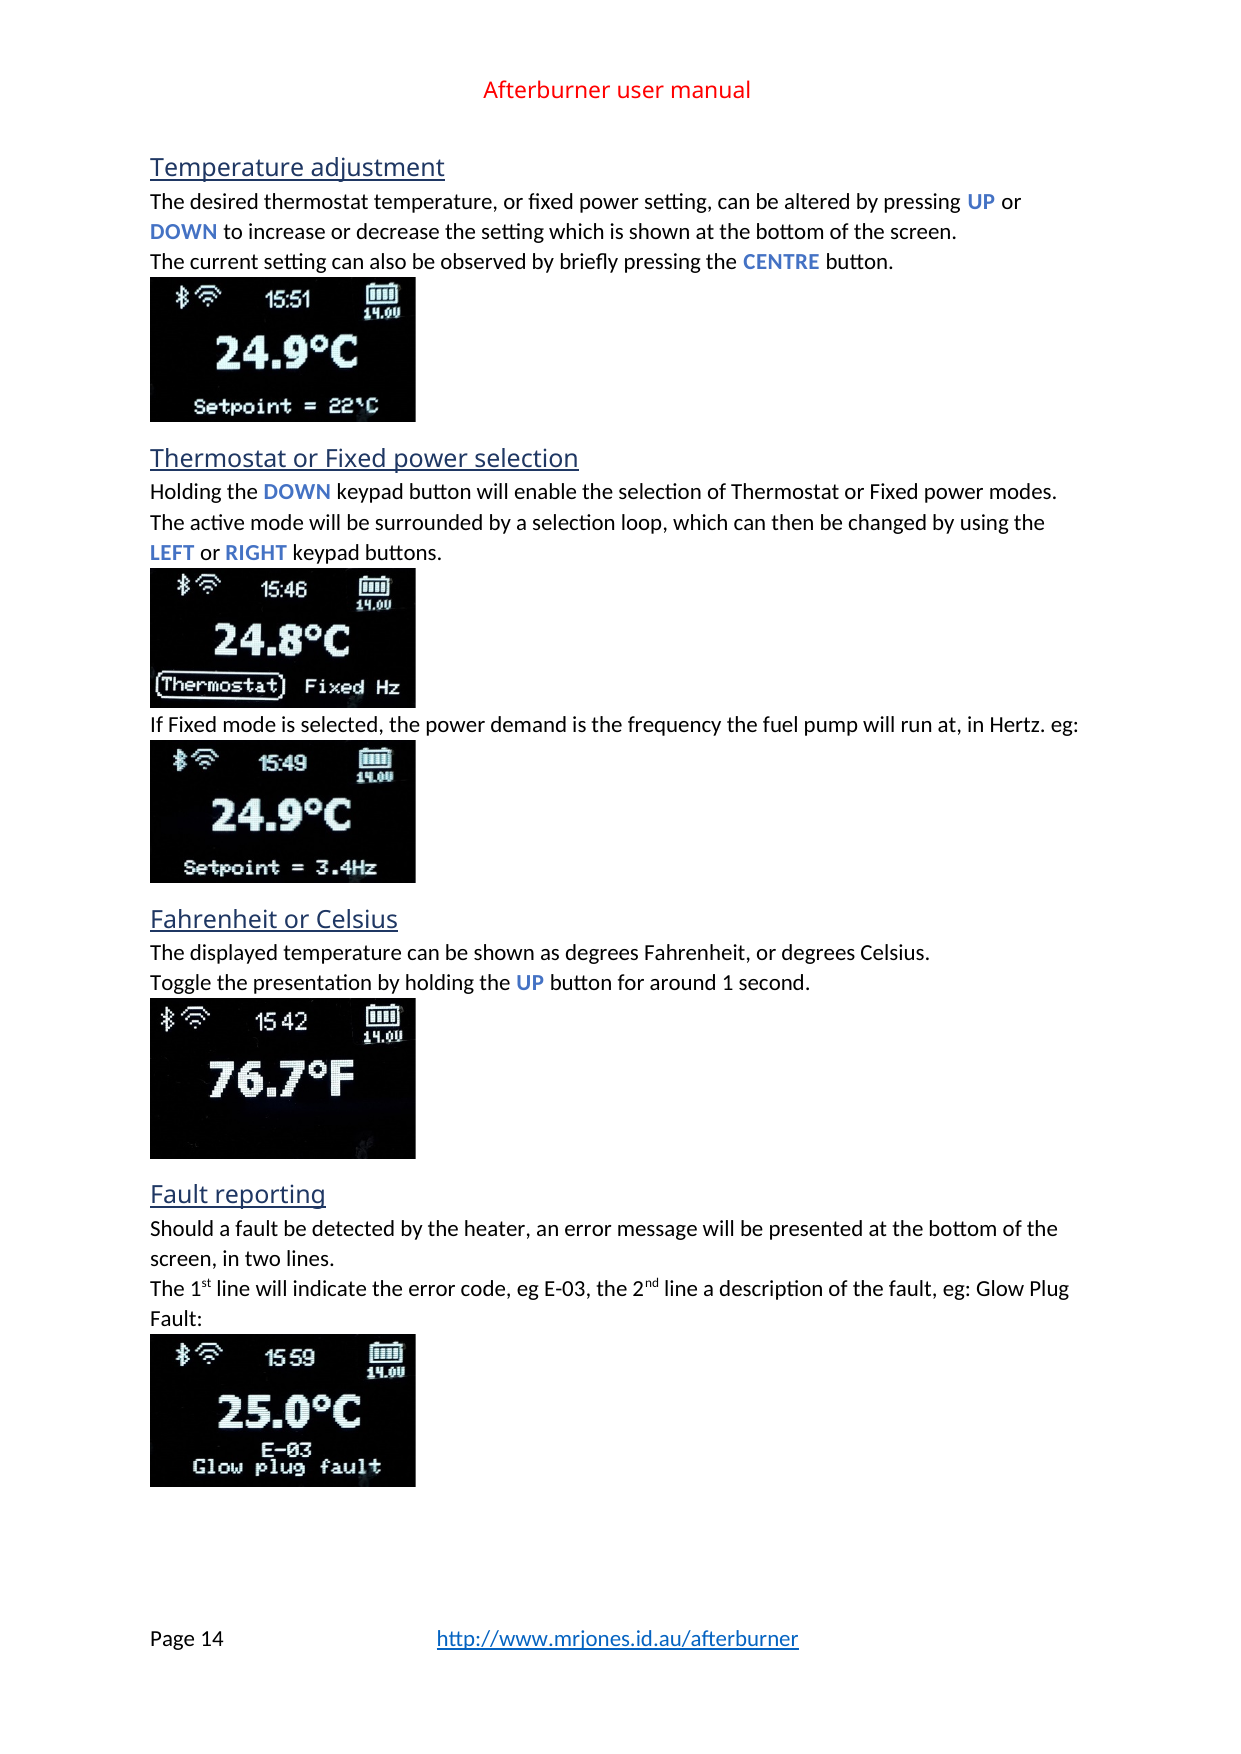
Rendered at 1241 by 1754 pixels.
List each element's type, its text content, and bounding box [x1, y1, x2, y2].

picture [150, 740, 416, 883]
picture [150, 998, 416, 1159]
picture [150, 1334, 416, 1487]
picture [150, 568, 416, 708]
subtitle Fahrenheit or Celsius [150, 901, 1090, 936]
subtitle Fault reporting [150, 1177, 1090, 1211]
text Should a fault be detected by the heater, an error message will be presented at the bottom of the screen, in two lines. The 1st line will indicate the error code, eg E-03, the 2nd line a description of the fault, eg: Glow Plug Fault: [150, 1214, 1090, 1517]
subtitle Temperature adjustment [150, 150, 1090, 184]
picture [150, 277, 416, 422]
subtitle Thermostat or Fixed power selection [150, 441, 1090, 475]
text The displayed temperature can be shown as degrees Fahrenheit, or degrees Celsius. Toggle the presentation by holding the UP button for around 1 second. [150, 938, 1090, 1158]
text Holding the DOWN keypad button will enable the selection of Thermostat or Fixed power modes. The active mode will be surrounded by a selection loop, which can then be changed by using the LEFT or RIGHT keypad buttons. If Fixed mode is selected, the power demand is the frequency the fuel pump will run at, in Hertz. eg: [150, 477, 1090, 883]
text The desired thermostat temperature, or fixed power setting, can be altered by pressing UP or DOWN to increase or decrease the setting which is shown at the bottom of the screen. The current setting can also be observed by briefly pressing the CENTRE button. [150, 187, 1090, 422]
